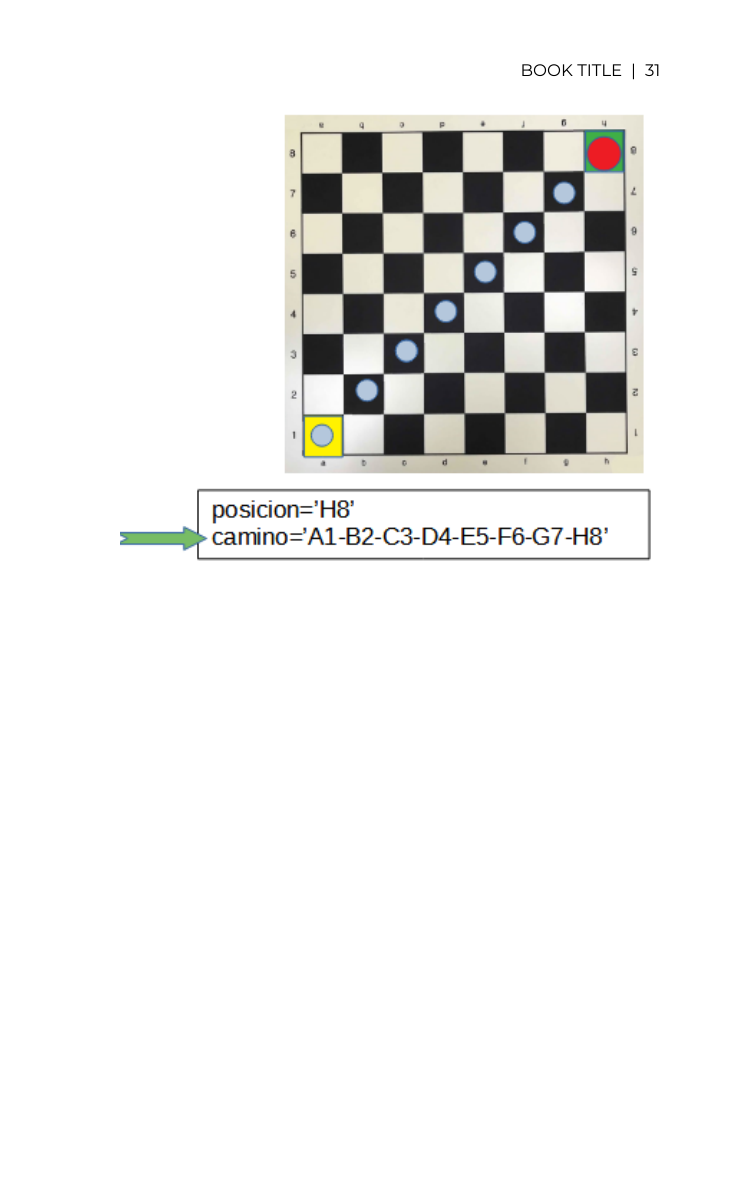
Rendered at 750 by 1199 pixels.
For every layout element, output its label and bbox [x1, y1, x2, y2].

picture [120, 108, 660, 568]
